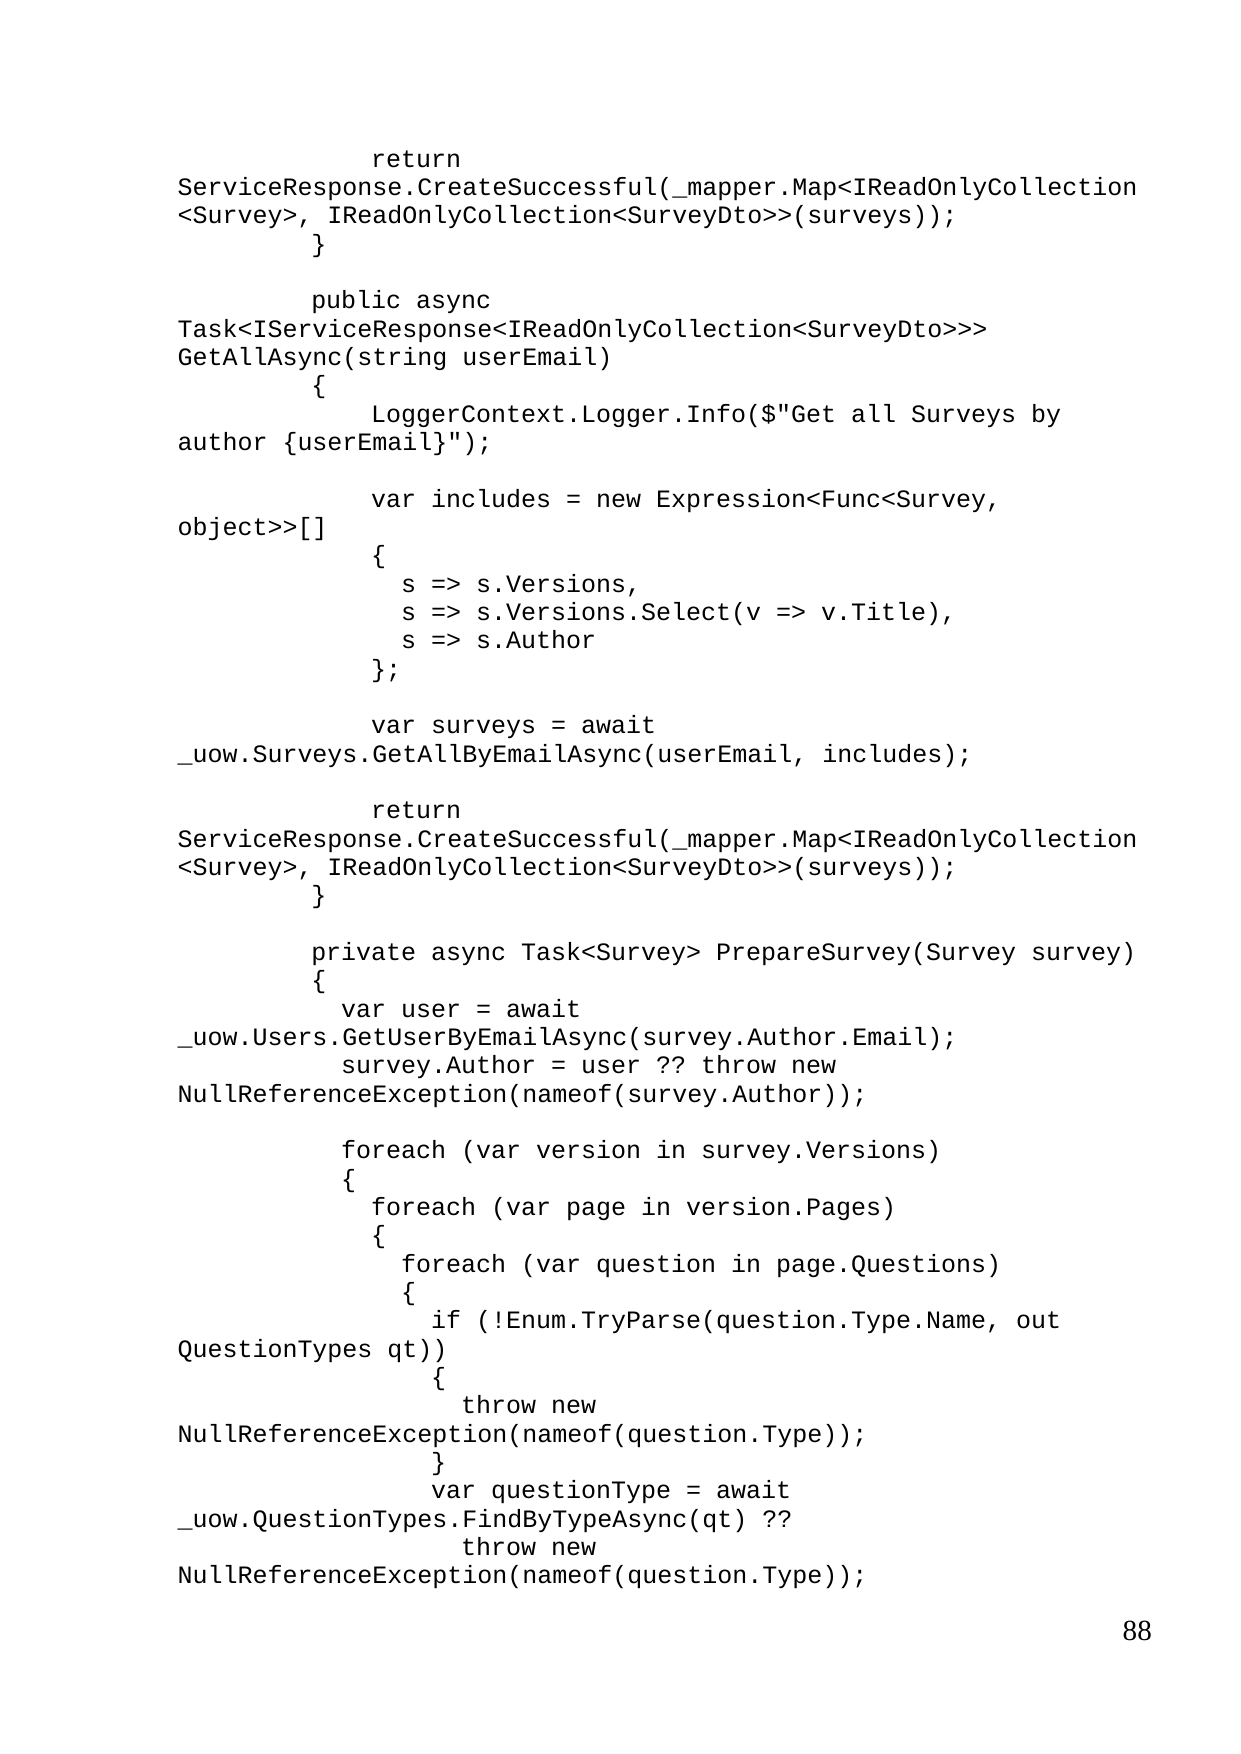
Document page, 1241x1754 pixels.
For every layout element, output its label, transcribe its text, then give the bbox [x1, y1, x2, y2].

text var user = await _uow.Users.GetUserByEmailAsync(survey.Author.Email); [177, 996, 1152, 1053]
text }; [177, 656, 1152, 685]
text survey.Author = user ?? throw new NullReferenceException(nameof(survey.Author)); [177, 1053, 1152, 1110]
text } [177, 1450, 1152, 1478]
text var surveys = await _uow.Surveys.GetAllByEmailAsync(userEmail, includes); [177, 713, 1152, 770]
text s => s.Author [177, 628, 1152, 656]
text LoggerContext.Logger.Info($"Get all Surveys by author {userEmail}"); [177, 401, 1152, 458]
text foreach (var page in version.Pages) [177, 1195, 1152, 1223]
text { [177, 373, 1152, 401]
text public async Task<IServiceResponse<IReadOnlyCollection<SurveyDto>>> GetAllAsync(string userEmail) [177, 288, 1152, 373]
text return ServiceResponse.CreateSuccessful(_mapper.Map<IReadOnlyCollection<Survey>, IReadOnlyCollection<SurveyDto>>(surveys)); [177, 146, 1152, 231]
text foreach (var question in page.Questions) [177, 1251, 1152, 1280]
text var questionType = await _uow.QuestionTypes.FindByTypeAsync(qt) ?? [177, 1478, 1152, 1535]
text s => s.Versions, [177, 571, 1152, 600]
text var includes = new Expression<Func<Survey, object>>[] [177, 486, 1152, 543]
text { [177, 1280, 1152, 1308]
text { [177, 1223, 1152, 1251]
text } [177, 231, 1152, 260]
text { [177, 1365, 1152, 1393]
text { [177, 1166, 1152, 1195]
text { [177, 968, 1152, 996]
text return ServiceResponse.CreateSuccessful(_mapper.Map<IReadOnlyCollection<Survey>, IReadOnlyCollection<SurveyDto>>(surveys)); [177, 798, 1152, 883]
text if (!Enum.TryParse(question.Type.Name, out QuestionTypes qt)) [177, 1308, 1152, 1365]
text throw new NullReferenceException(nameof(question.Type)); [177, 1535, 1152, 1591]
text foreach (var version in survey.Versions) [177, 1138, 1152, 1166]
text { [177, 543, 1152, 571]
text s => s.Versions.Select(v => v.Title), [177, 600, 1152, 628]
text } [177, 883, 1152, 911]
text private async Task<Survey> PrepareSurvey(Survey survey) [177, 940, 1152, 968]
text throw new NullReferenceException(nameof(question.Type)); [177, 1393, 1152, 1450]
